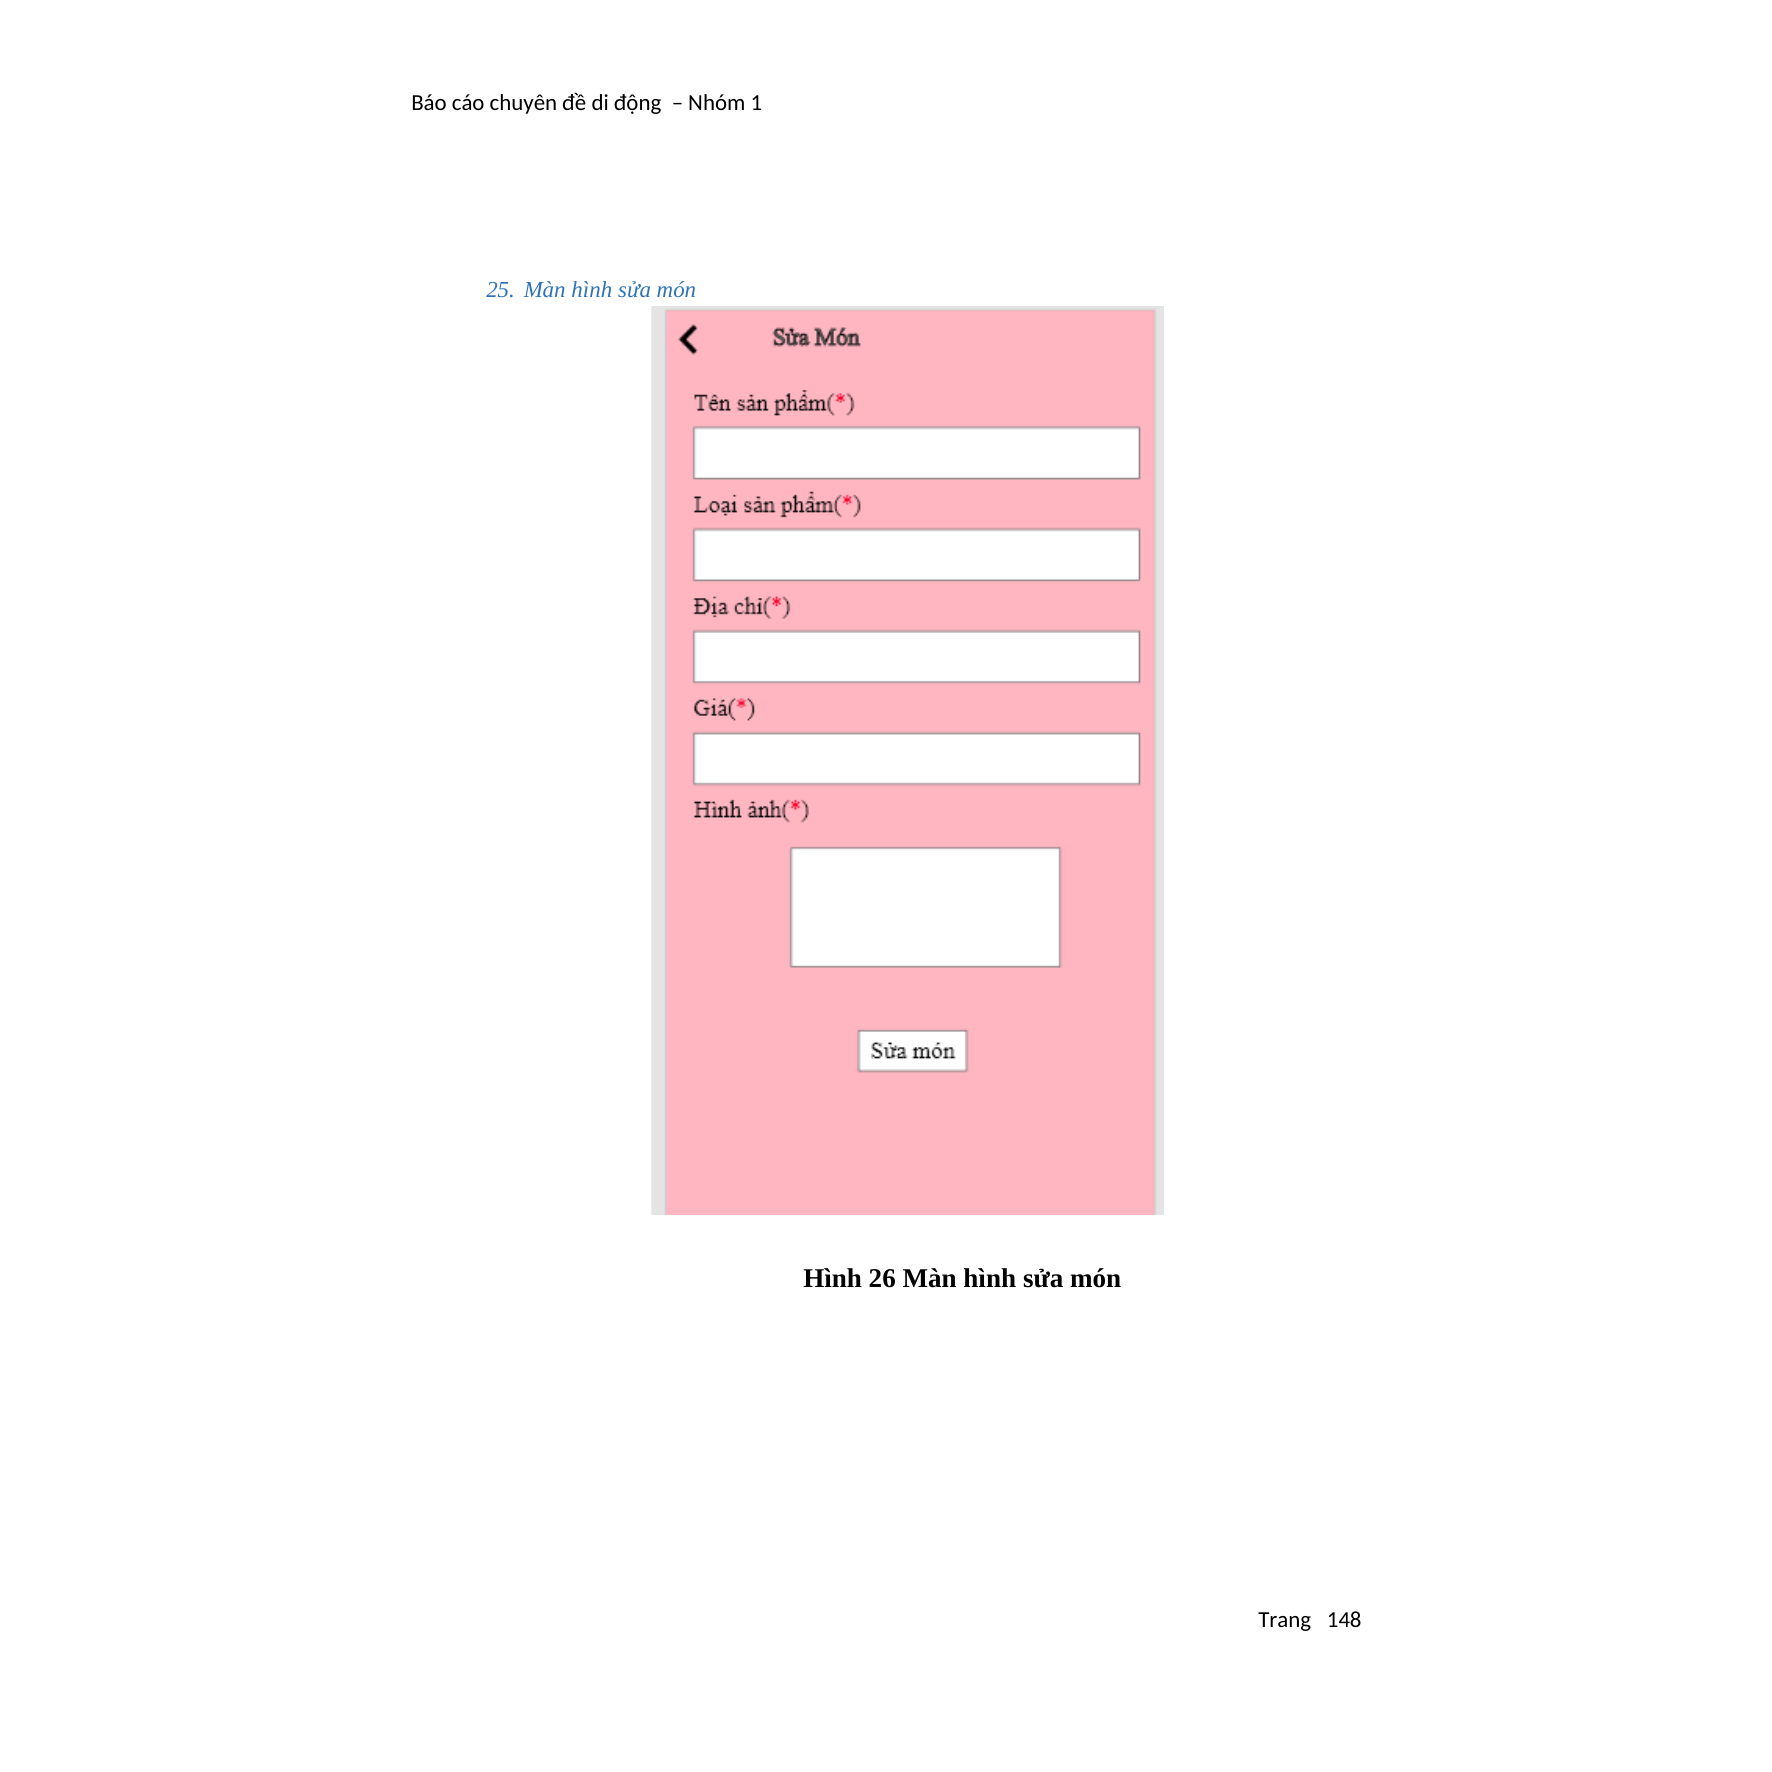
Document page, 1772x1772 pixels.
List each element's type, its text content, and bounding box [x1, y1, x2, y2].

subtitle Màn hình sửa món [486, 276, 1361, 303]
text Hình 26 Màn hình sửa món [561, 1262, 1363, 1293]
picture [651, 306, 1164, 1215]
